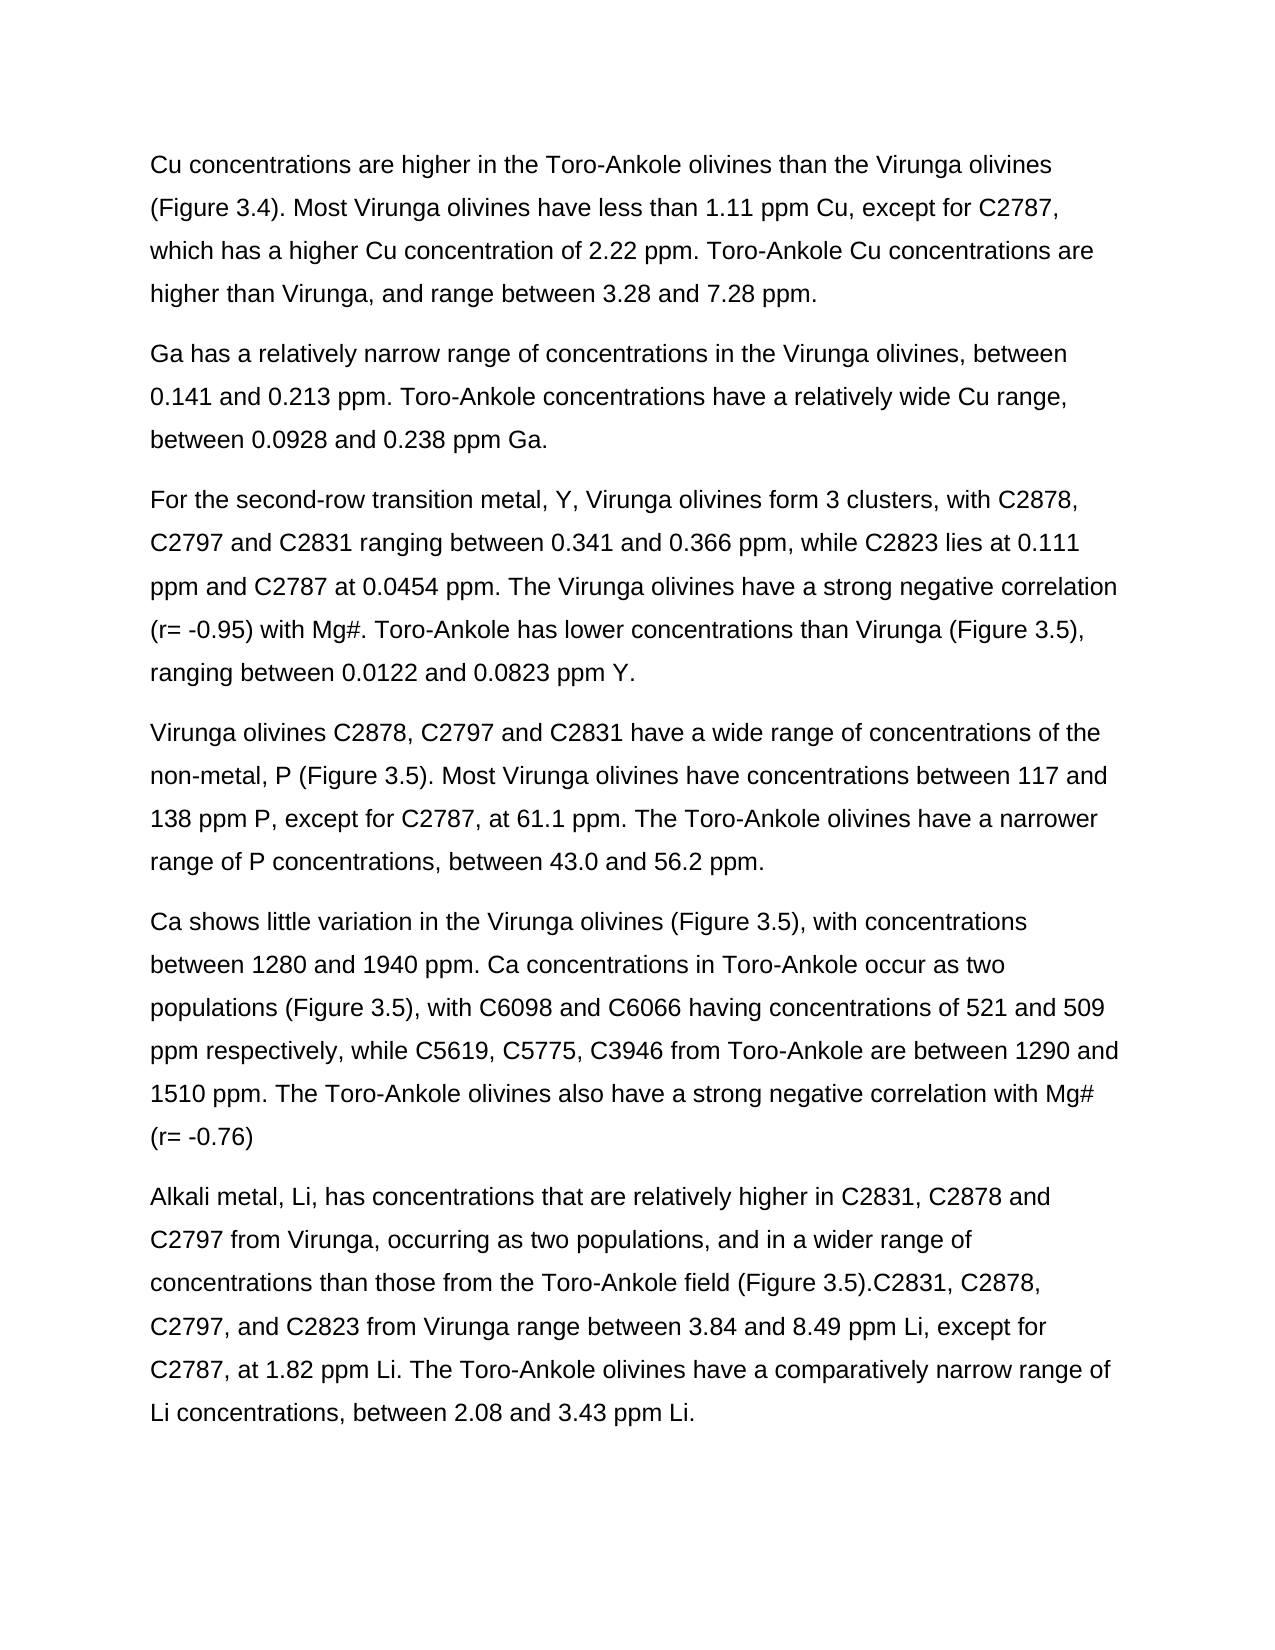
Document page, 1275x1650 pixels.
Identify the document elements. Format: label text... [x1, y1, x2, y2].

text For the second-row transition metal, Y, Virunga olivines form 3 clusters, with C2878, C2797 and C2831 ranging between 0.341 and 0.366 ppm, while C2823 lies at 0.111 ppm and C2787 at 0.0454 ppm. The Virunga olivines have a strong negative correlation (r= -0.95) with Mg#. Toro-Ankole has lower concentrations than Virunga (Figure 3.5), ranging between 0.0122 and 0.0823 ppm Y. [150, 485, 1125, 686]
text Cu concentrations are higher in the Toro-Ankole olivines than the Virunga olivines (Figure 3.4). Most Virunga olivines have less than 1.11 ppm Cu, except for C2787, which has a higher Cu concentration of 2.22 ppm. Toro-Ankole Cu concentrations are higher than Virunga, and range between 3.28 and 7.28 ppm. [150, 150, 1125, 308]
text Virunga olivines C2878, C2797 and C2831 have a wide range of concentrations of the non-metal, P (Figure 3.5). Most Virunga olivines have concentrations between 117 and 138 ppm P, except for C2787, at 61.1 ppm. The Toro-Ankole olivines have a narrower range of P concentrations, between 43.0 and 56.2 ppm. [150, 717, 1125, 876]
text Ga has a relatively narrow range of concentrations in the Virunga olivines, between 0.141 and 0.213 ppm. Toro-Ankole concentrations have a relatively wide Cu range, between 0.0928 and 0.238 ppm Ga. [150, 339, 1125, 454]
text Alkali metal, Li, has concentrations that are relatively higher in C2831, C2878 and C2797 from Virunga, occurring as two populations, and in a wider range of concentrations than those from the Toro-Ankole field (Figure 3.5).C2831, C2878, C2797, and C2823 from Virunga range between 3.84 and 8.49 ppm Li, except for C2787, at 1.82 ppm Li. The Toro-Ankole olivines have a comparatively narrow range of Li concentrations, between 2.08 and 3.43 ppm Li. [150, 1182, 1125, 1426]
text Ca shows little variation in the Virunga olivines (Figure 3.5), with concentrations between 1280 and 1940 ppm. Ca concentrations in Toro-Ankole occur as two populations (Figure 3.5), with C6098 and C6066 having concentrations of 521 and 509 ppm respectively, while C5619, C5775, C3946 from Toro-Ankole are between 1290 and 1510 ppm. The Toro-Ankole olivines also have a strong negative correlation with Mg# (r= -0.76) [150, 907, 1125, 1151]
